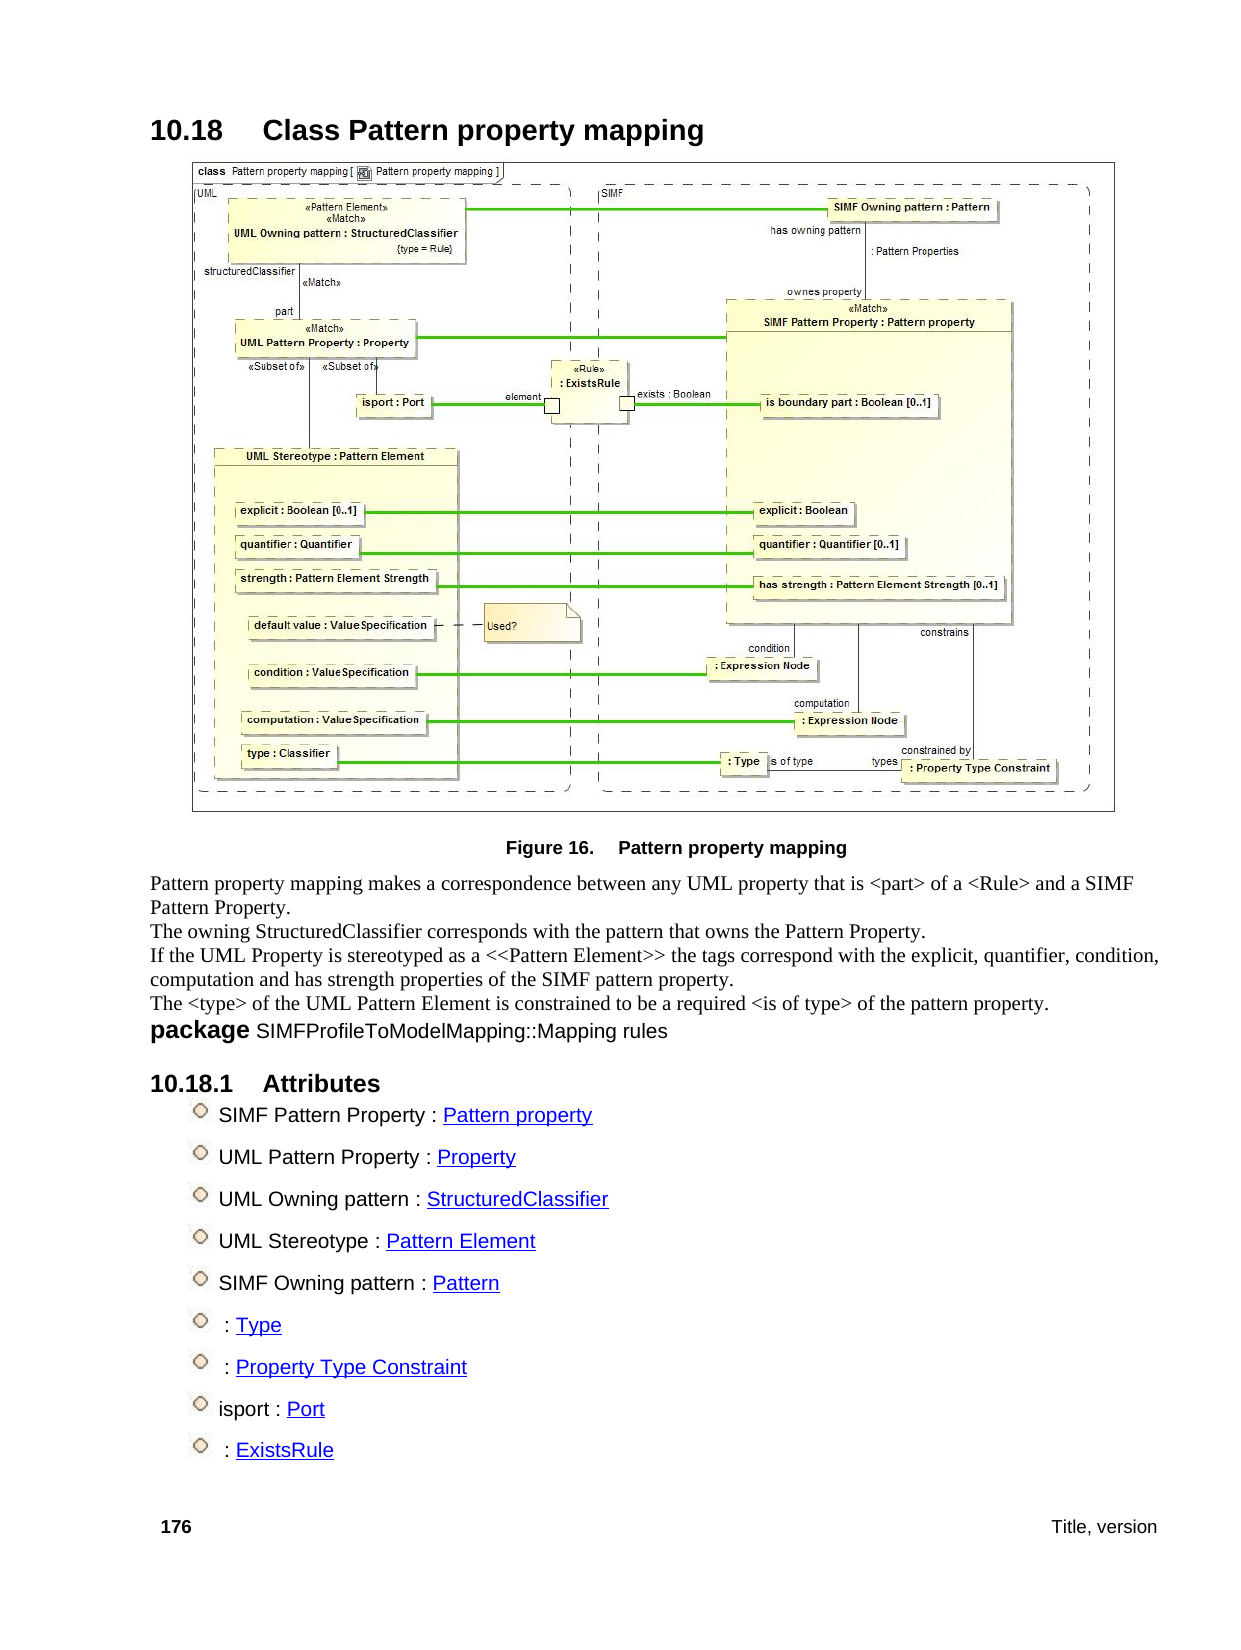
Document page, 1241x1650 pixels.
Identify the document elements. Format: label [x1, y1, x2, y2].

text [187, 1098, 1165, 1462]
picture [187, 158, 1128, 825]
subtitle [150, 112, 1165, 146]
picture [187, 1223, 213, 1249]
picture [187, 1265, 213, 1291]
picture [187, 1139, 213, 1165]
picture [187, 1391, 213, 1416]
picture [187, 1181, 213, 1207]
picture [187, 1432, 213, 1458]
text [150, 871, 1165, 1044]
picture [187, 1097, 213, 1123]
picture [187, 1349, 213, 1374]
picture [187, 1307, 213, 1333]
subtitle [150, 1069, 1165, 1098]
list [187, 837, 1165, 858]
